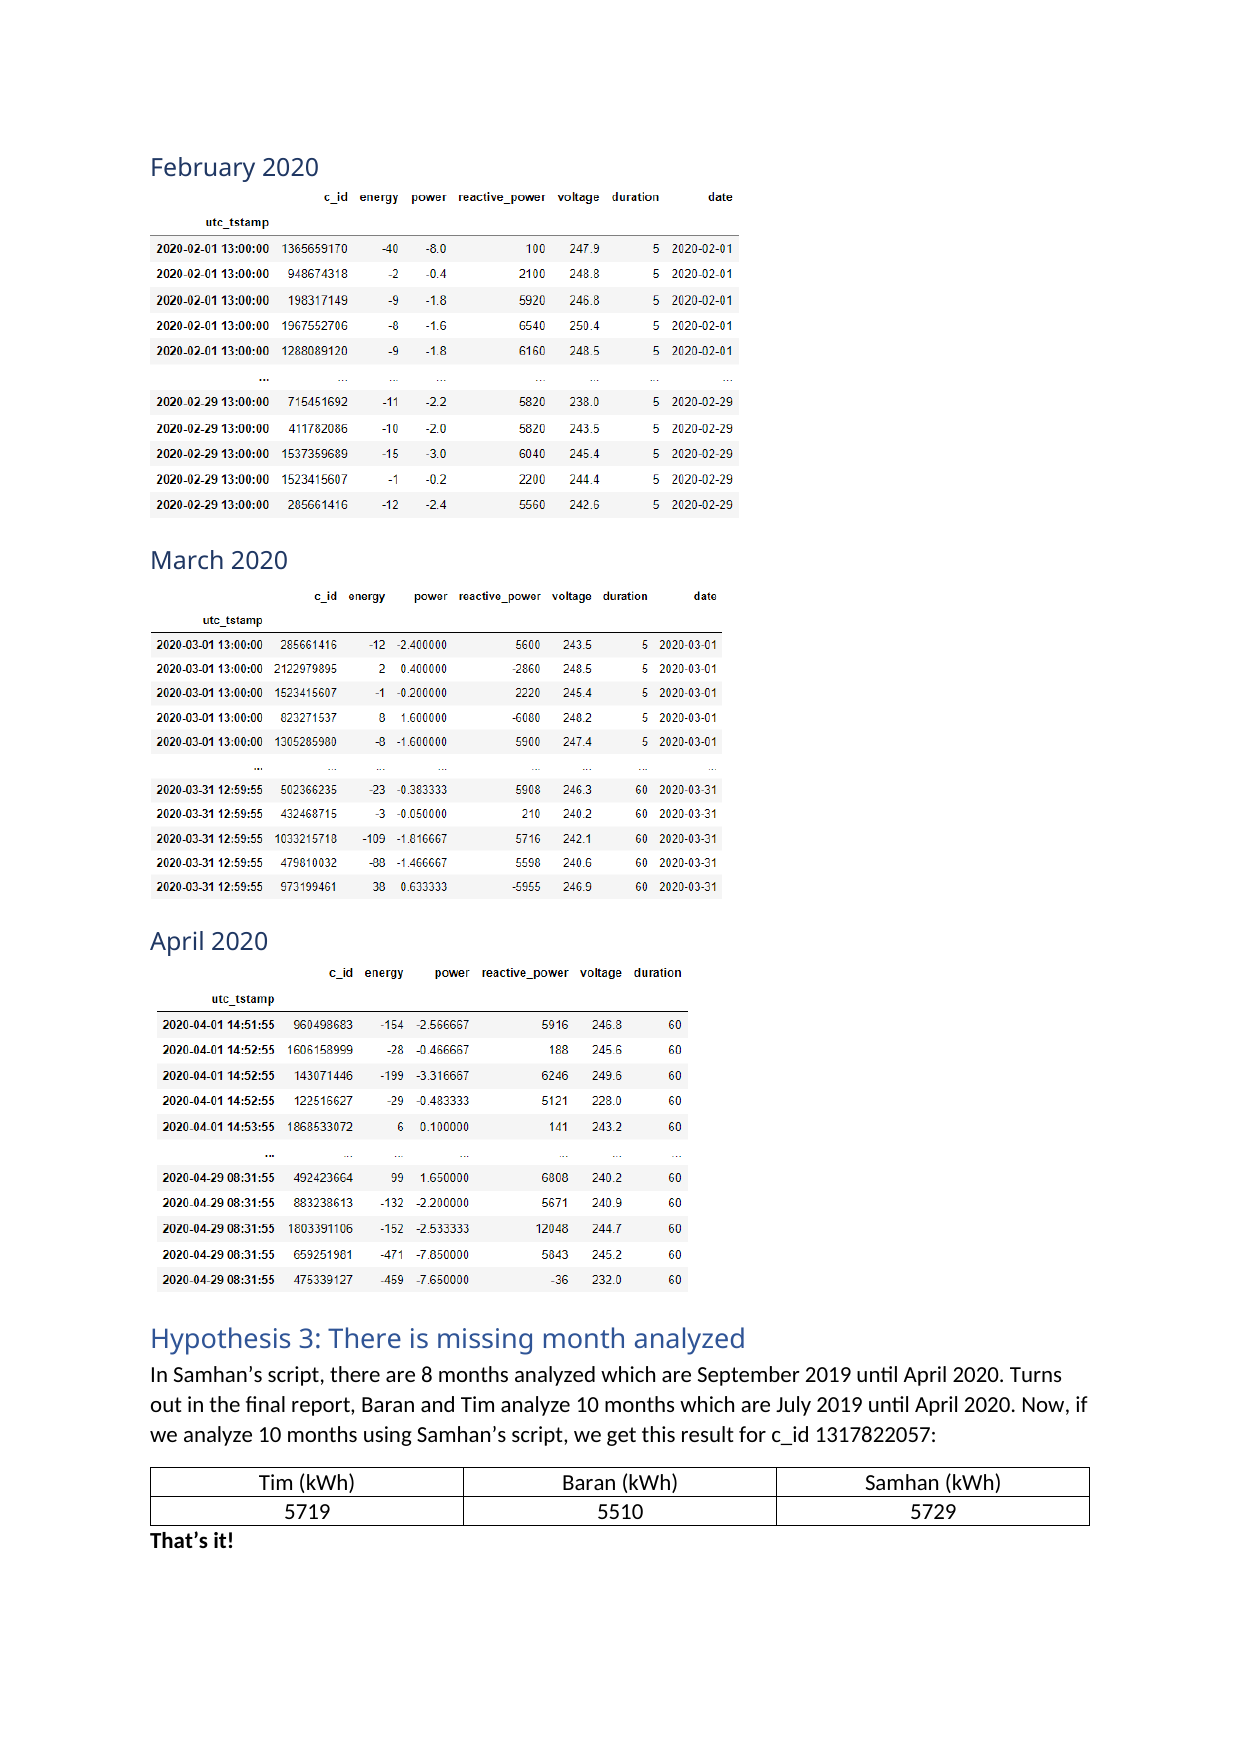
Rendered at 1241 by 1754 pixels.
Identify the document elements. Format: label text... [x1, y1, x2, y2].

subtitle Hypothesis 3: There is missing month analyzed [150, 1320, 1090, 1357]
table_cell 5510 [464, 1497, 776, 1525]
table_header Samhan (kWh) [777, 1468, 1089, 1496]
picture [150, 579, 733, 905]
table_cell 5729 [777, 1497, 1089, 1525]
table_header Tim (kWh) [151, 1468, 463, 1496]
subtitle April 2020 [150, 923, 1090, 957]
subtitle February 2020 [150, 150, 1090, 184]
picture [150, 960, 700, 1301]
text In Samhan’s script, there are 8 months analyzed which are September 2019 until April 2020. Turns out in the final report, Baran and Tim analyze 10 months which are July 2019 until April 2020. Now, if we analyze 10 months using Samhan’s script, we get this result for c_id 1317822057: [150, 1360, 1090, 1448]
picture [150, 186, 752, 524]
subtitle March 2020 [150, 543, 1090, 577]
table_header Baran (kWh) [464, 1468, 776, 1496]
text That’s it! [150, 1526, 1090, 1554]
table_cell 5719 [151, 1497, 463, 1525]
